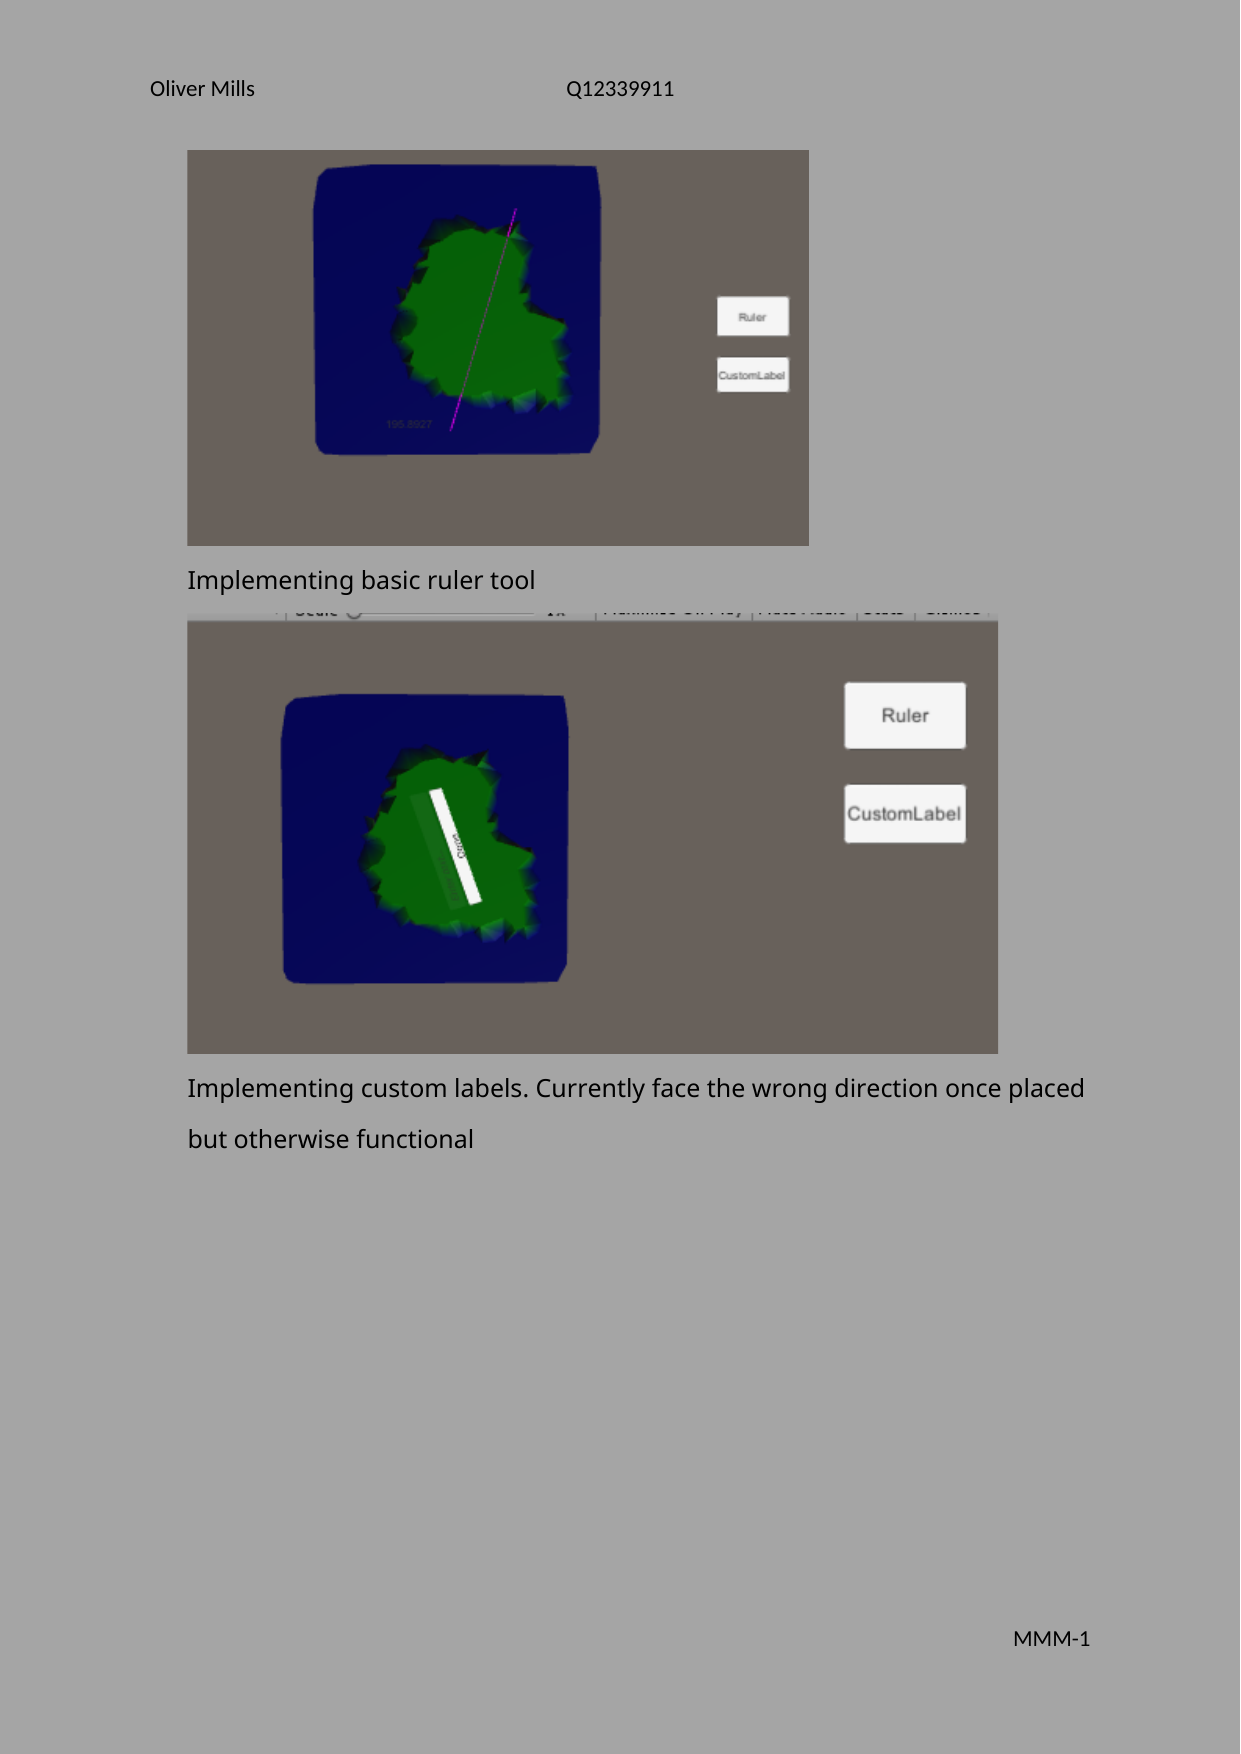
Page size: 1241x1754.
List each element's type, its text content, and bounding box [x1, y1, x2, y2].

text Implementing custom labels. Currently face the wrong direction once placed but otherwise functional [187, 1071, 1090, 1156]
text Implementing basic ruler tool [187, 562, 1090, 596]
picture [187, 150, 809, 546]
picture [187, 613, 999, 1054]
